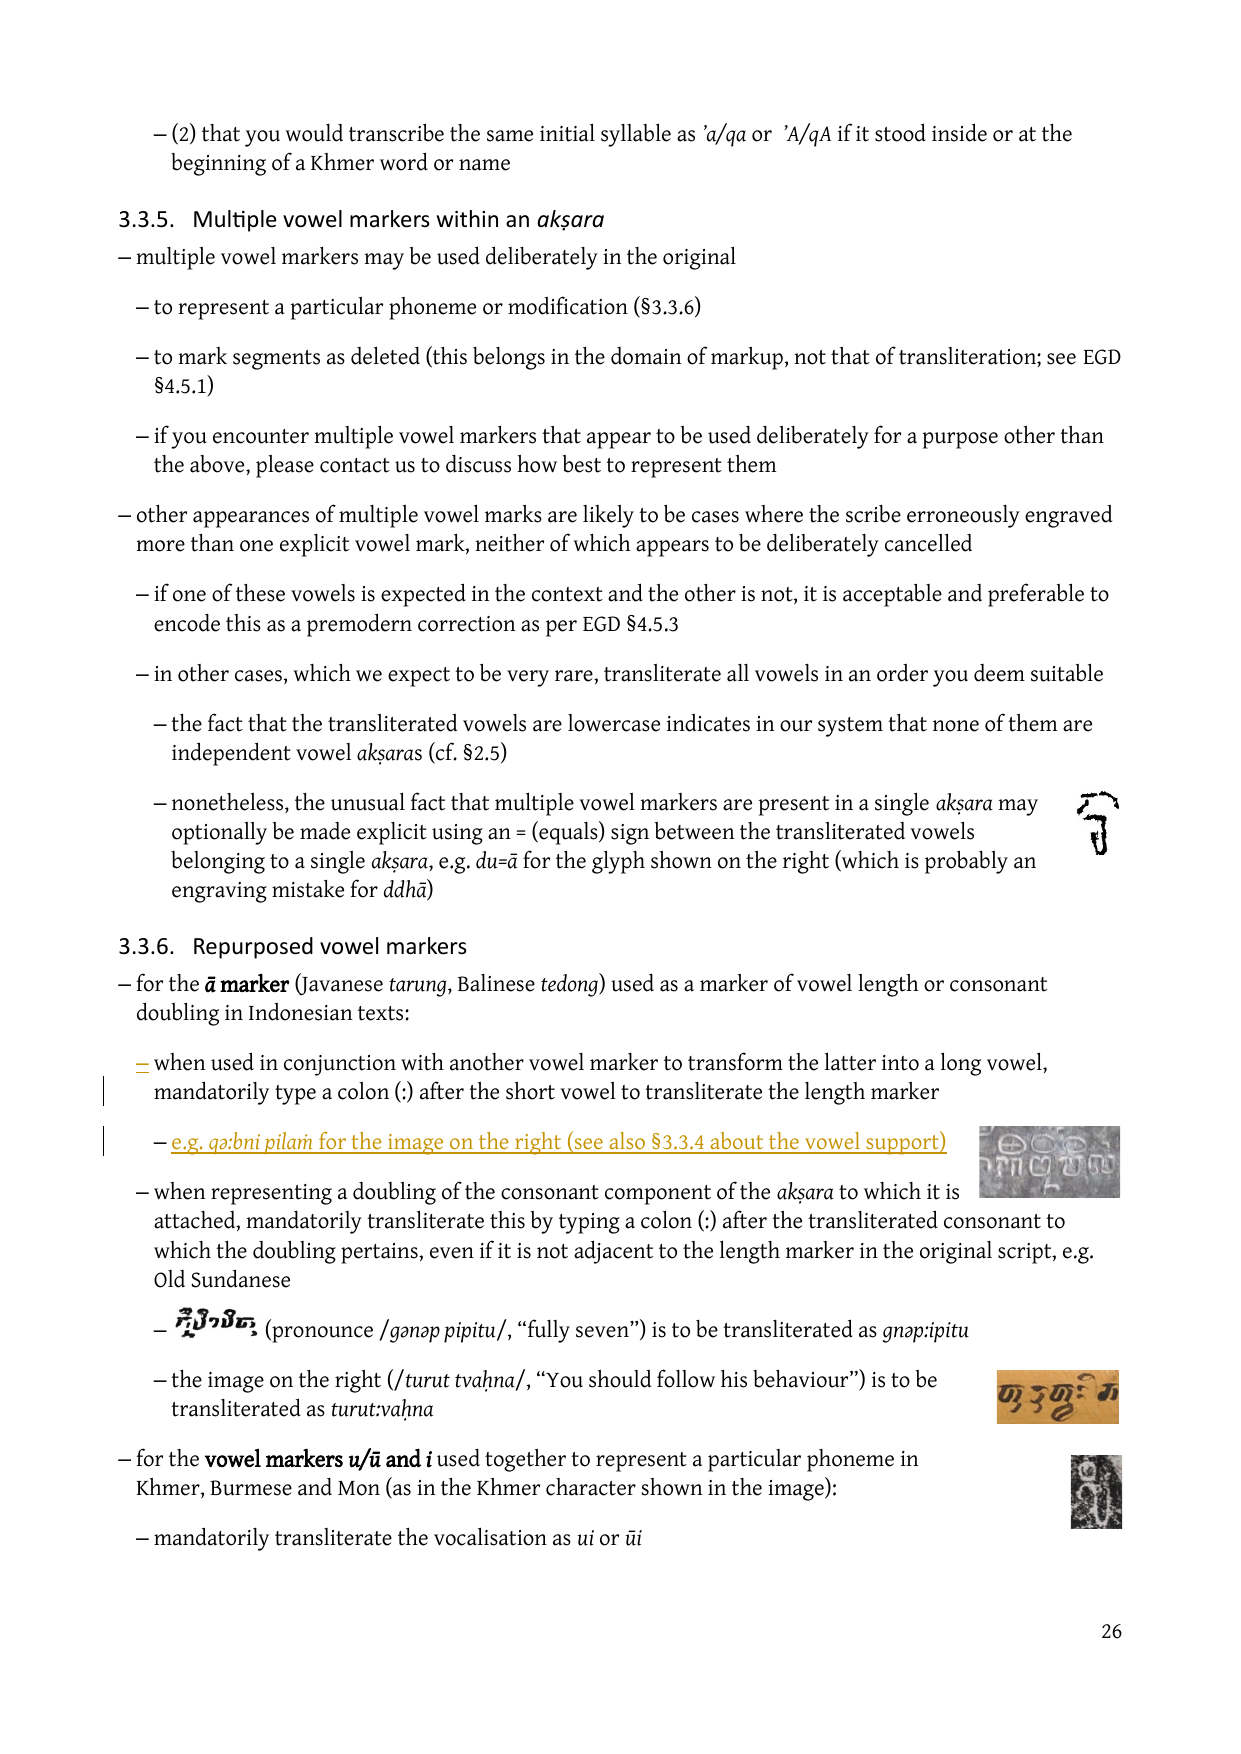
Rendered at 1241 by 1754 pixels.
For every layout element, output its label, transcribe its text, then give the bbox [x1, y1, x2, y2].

subtitle Multiple vowel markers within an akṣara [118, 197, 1122, 235]
list to mark segments as deleted (this belongs in the domain of markup, not that of transliteration; see EGD §4.5.1) [136, 341, 1122, 399]
list mandatorily transliterate the vocalisation as ui or ūi [136, 1522, 1122, 1551]
list the fact that the transliterated vowels are lowercase indicates in our system that none of them are independent vowel akṣaras (cf. §2.5) [153, 708, 1122, 766]
list (2) that you would transcribe the same initial syllable as ’a/qa or ’A/qA if it stood inside or at the beginning of a Khmer word or name [153, 118, 1122, 176]
list if one of these vowels is expected in the context and the other is not, it is acceptable and preferable to encode this as a premodern correction as per EGD §4.5.3 [136, 578, 1122, 637]
list nonetheless, the unusual fact that multiple vowel markers are present in a single akṣara may optionally be made explicit using an = (equals) sign between the transliterated vowels belonging to a single akṣara, e.g. du=ā for the glyph shown on the right (which is probably an engraving mistake for ddhā) [153, 787, 1122, 903]
list in other cases, which we expect to be very rare, transliterate all vowels in an order you deem suitable [136, 658, 1122, 687]
list for the ā marker (Javanese tarung, Balinese tedong) used as a marker of vowel length or consonant doubling in Indonesian texts: [118, 968, 1122, 1026]
picture [996, 1370, 1119, 1424]
list (pronounce /gәnәp pipitu/, “fully seven”) is to be transliterated as gnәp:ipitu [153, 1314, 1122, 1343]
list if you encounter multiple vowel markers that appear to be used deliberately for a purpose other than the above, please contact us to discuss how best to represent them [136, 420, 1122, 478]
picture [1072, 786, 1120, 853]
list for the vowel markers u/ū and i used together to represent a particular phoneme in Khmer, Burmese and Mon (as in the Khmer character shown in the image): [118, 1443, 1122, 1501]
list when used in conjunction with another vowel marker to transform the latter into a long vowel, mandatorily type a colon (:) after the short vowel to transliterate the length marker [136, 1047, 1122, 1106]
list to represent a particular phoneme or modification (§3.3.6) [136, 291, 1122, 320]
list when representing a doubling of the consonant component of the akṣara to which it is attached, mandatorily transliterate this by typing a colon (:) after the transliterated consonant to which the doubling pertains, even if it is not adjacent to the length marker in the original script, e.g. Old Sundanese [136, 1176, 1122, 1293]
list the image on the right (/turut tvaḥna/, “You should follow his behaviour”) is to be transliterated as turut:vaḥna [153, 1364, 1122, 1422]
picture [979, 1126, 1121, 1198]
picture [1070, 1455, 1123, 1529]
list multiple vowel markers may be used deliberately in the original [118, 241, 1122, 270]
picture [171, 1307, 260, 1338]
subtitle Repurposed vowel markers [118, 924, 1122, 962]
list other appearances of multiple vowel marks are likely to be cases where the scribe erroneously engraved more than one explicit vowel mark, neither of which appears to be deliberately cancelled [118, 499, 1122, 558]
